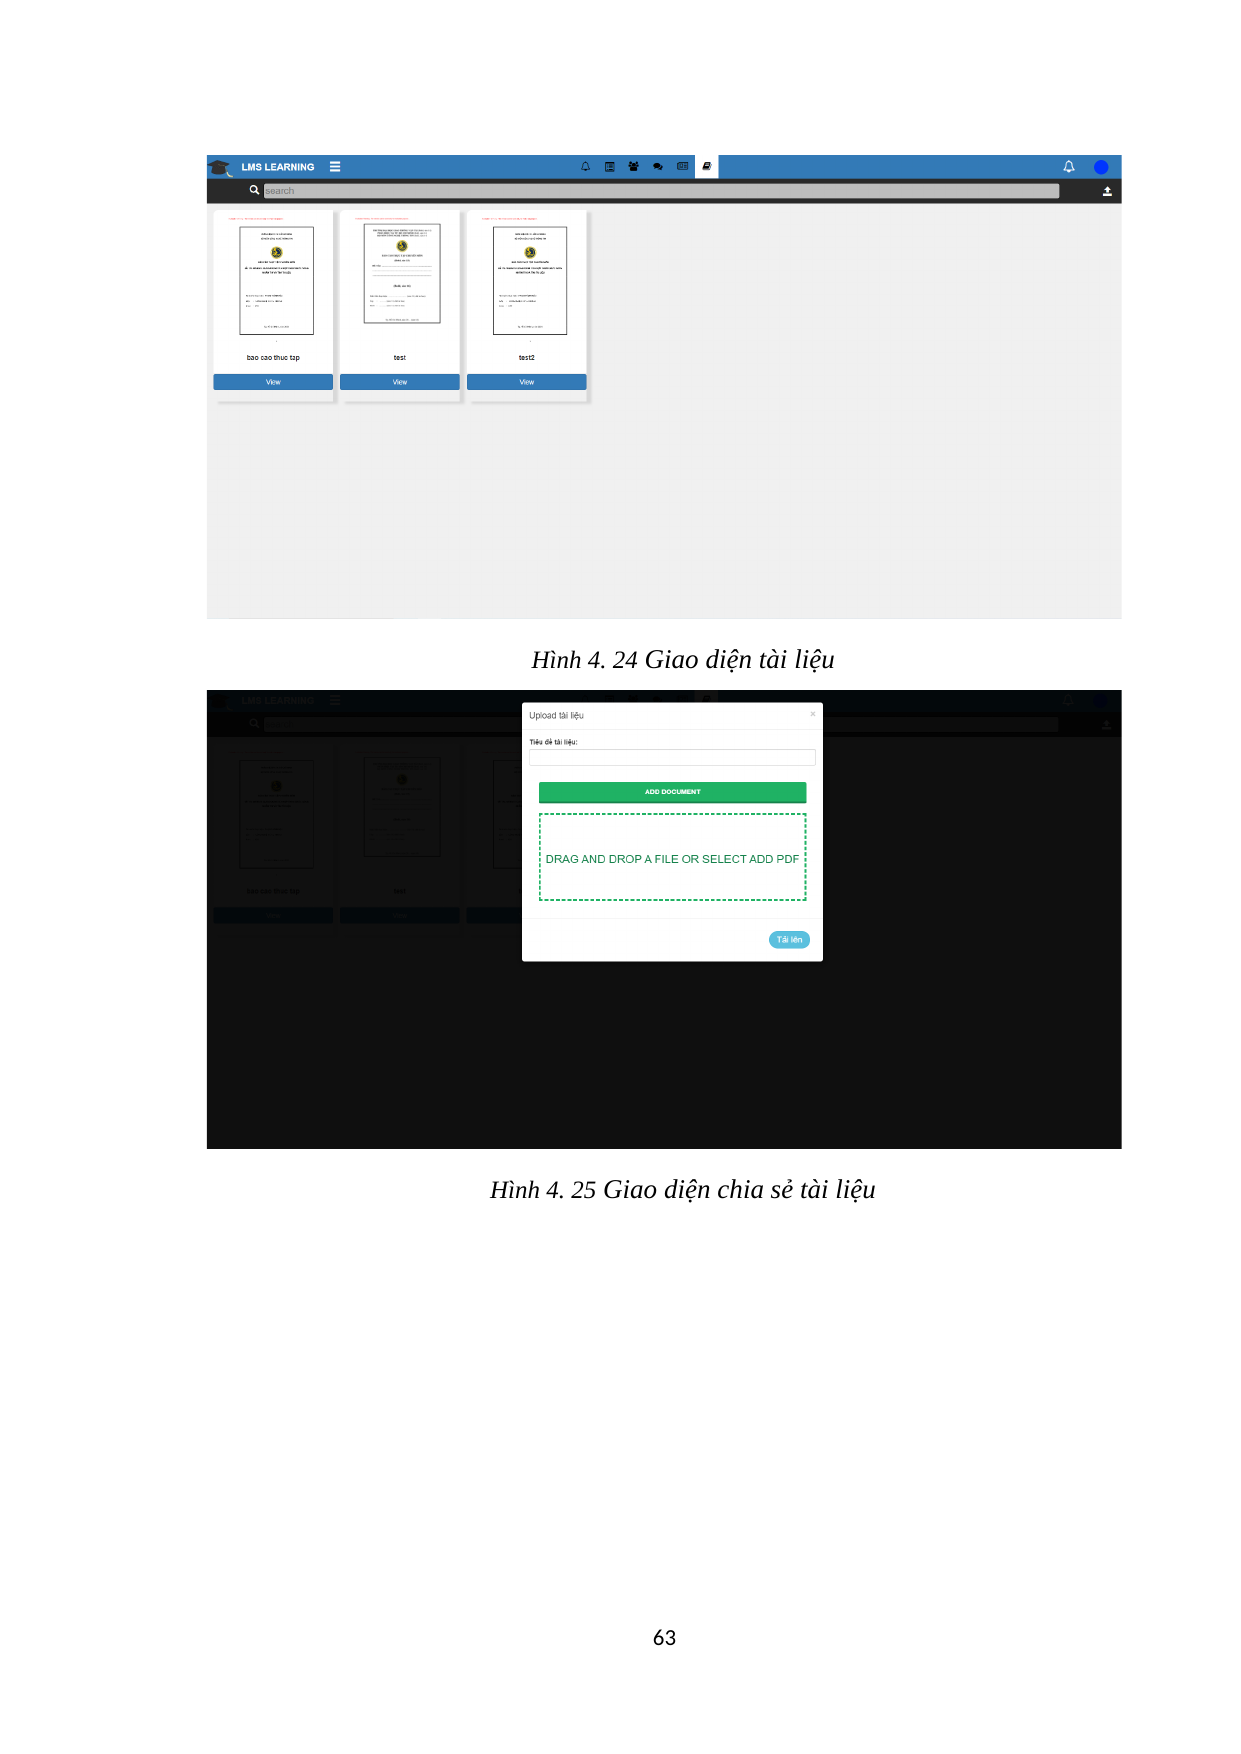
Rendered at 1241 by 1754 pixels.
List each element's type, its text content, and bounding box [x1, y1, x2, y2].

picture [206, 155, 1122, 619]
picture [206, 690, 1122, 1149]
